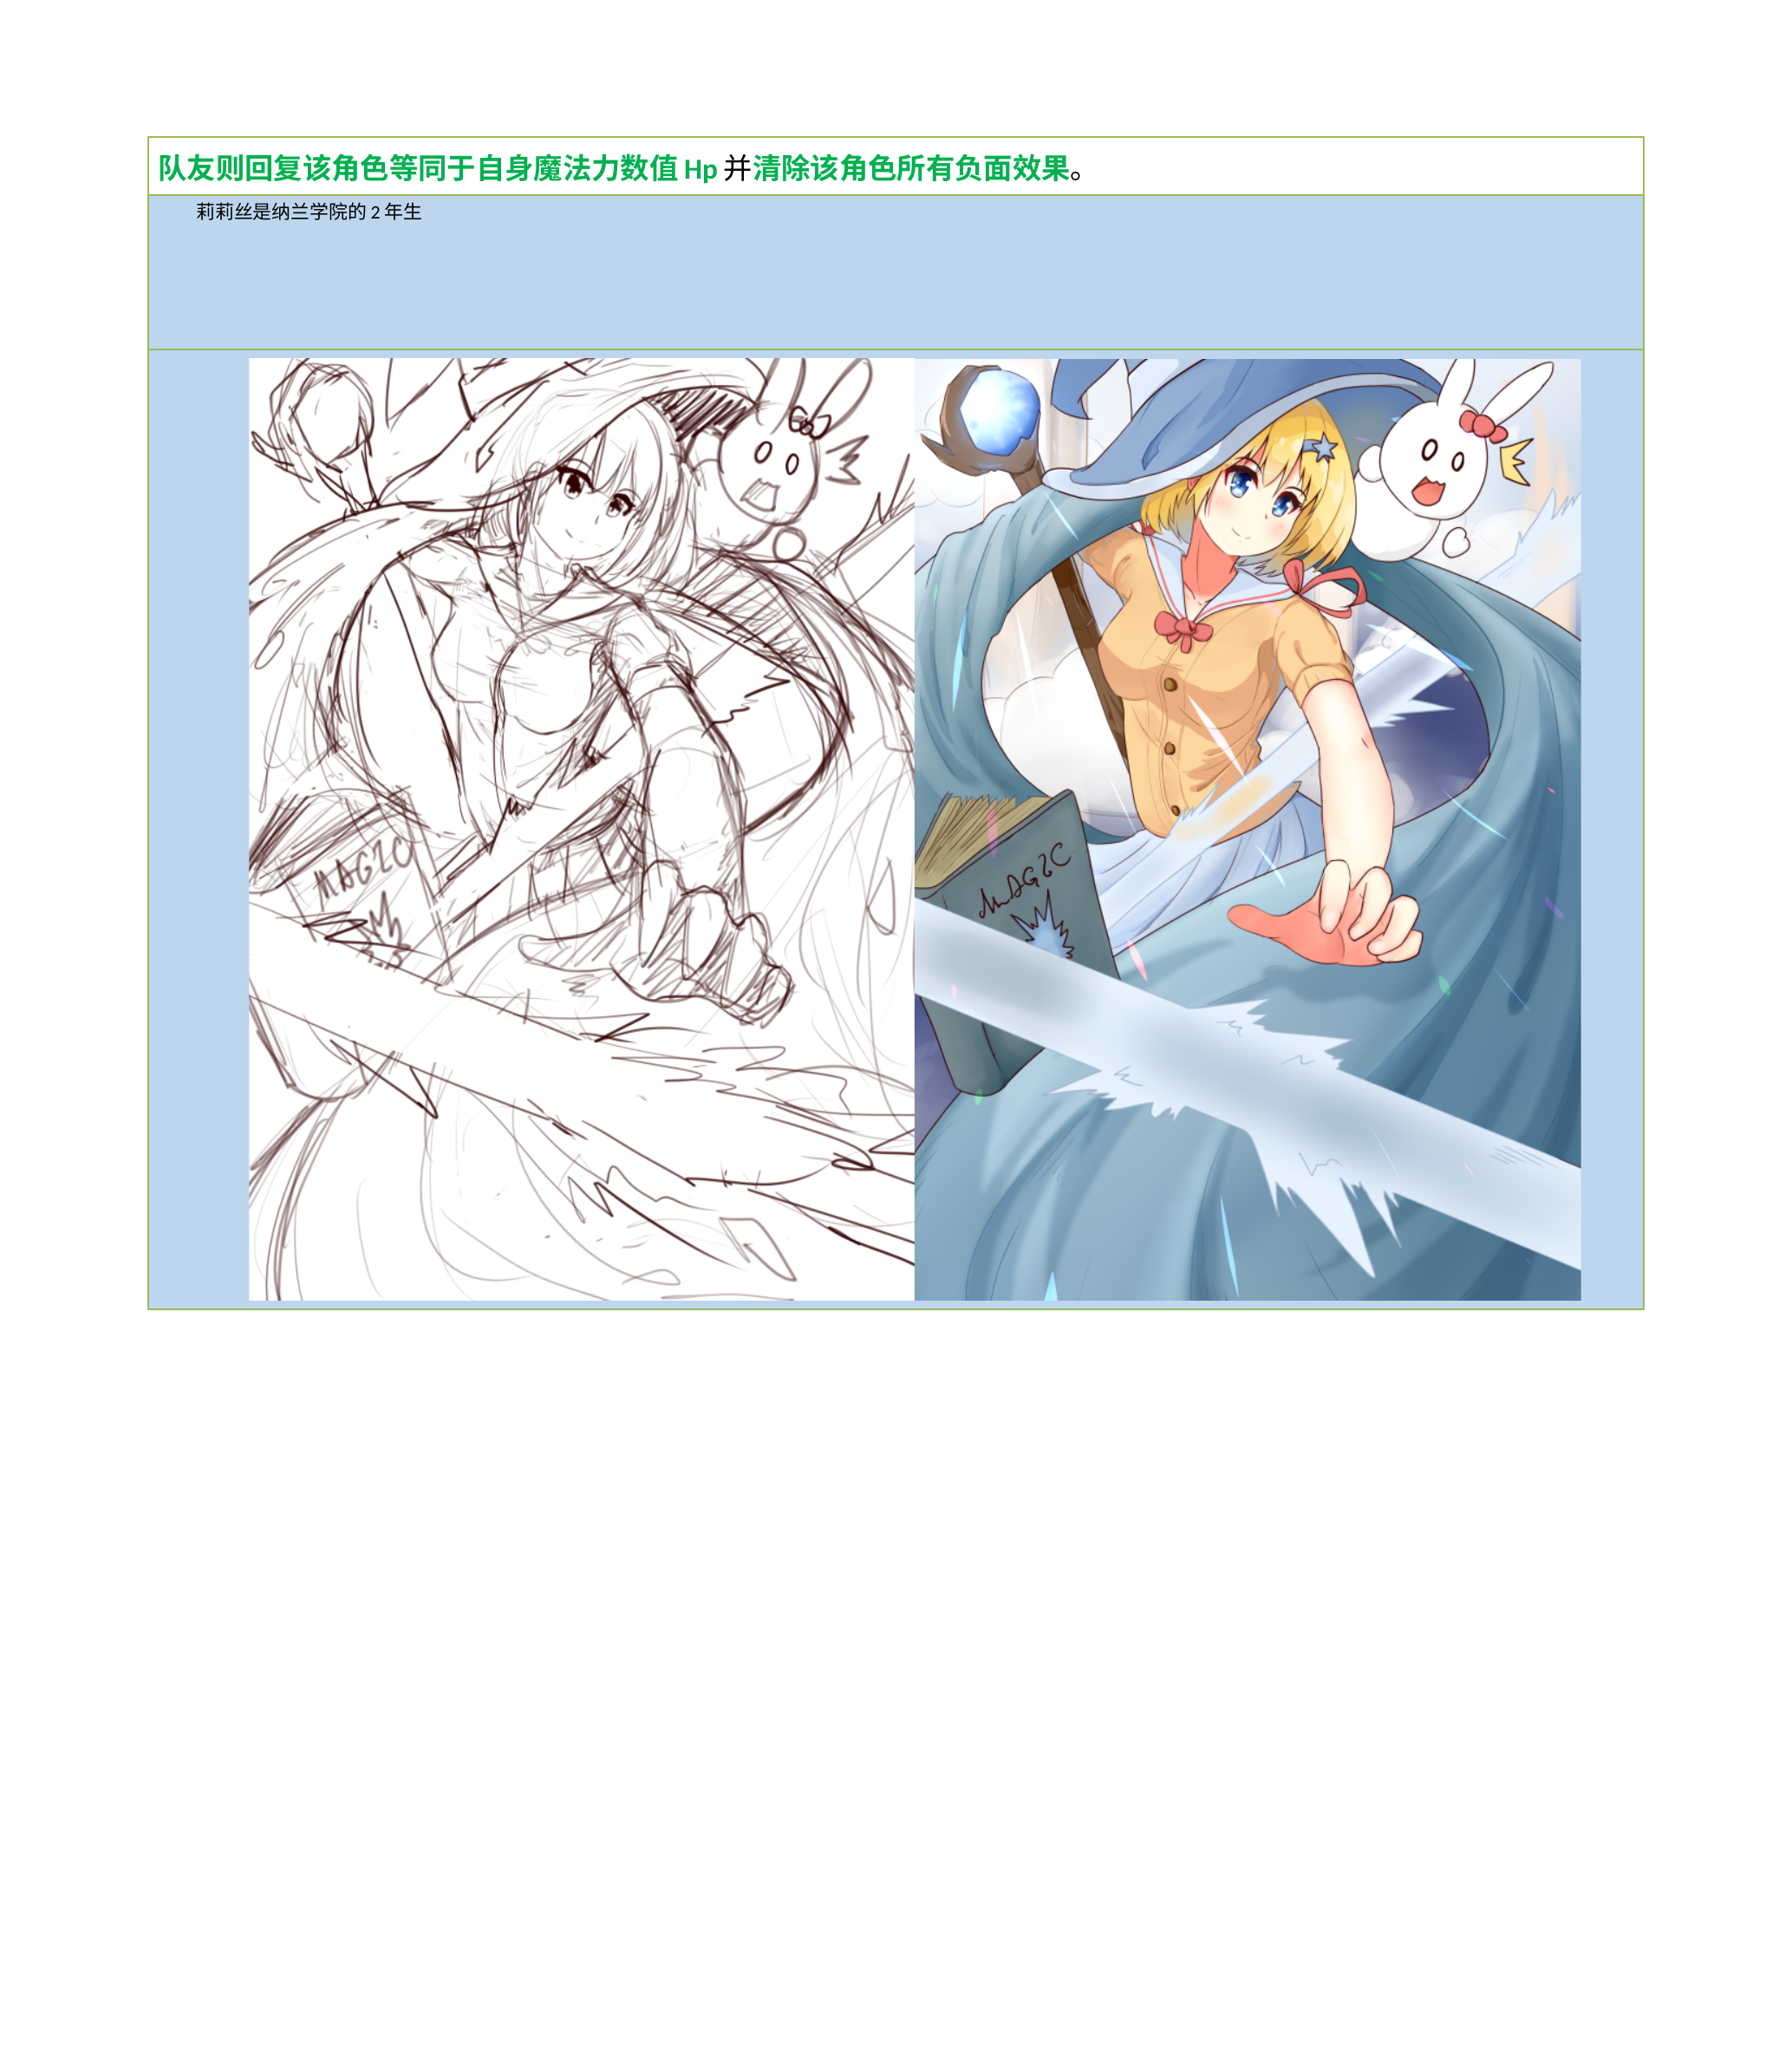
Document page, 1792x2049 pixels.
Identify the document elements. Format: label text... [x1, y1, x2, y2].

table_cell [149, 138, 1643, 194]
picture [249, 358, 1581, 1301]
table_cell [149, 350, 1643, 1308]
table_cell 莉莉丝是纳兰学院的2年生 [149, 196, 1643, 349]
